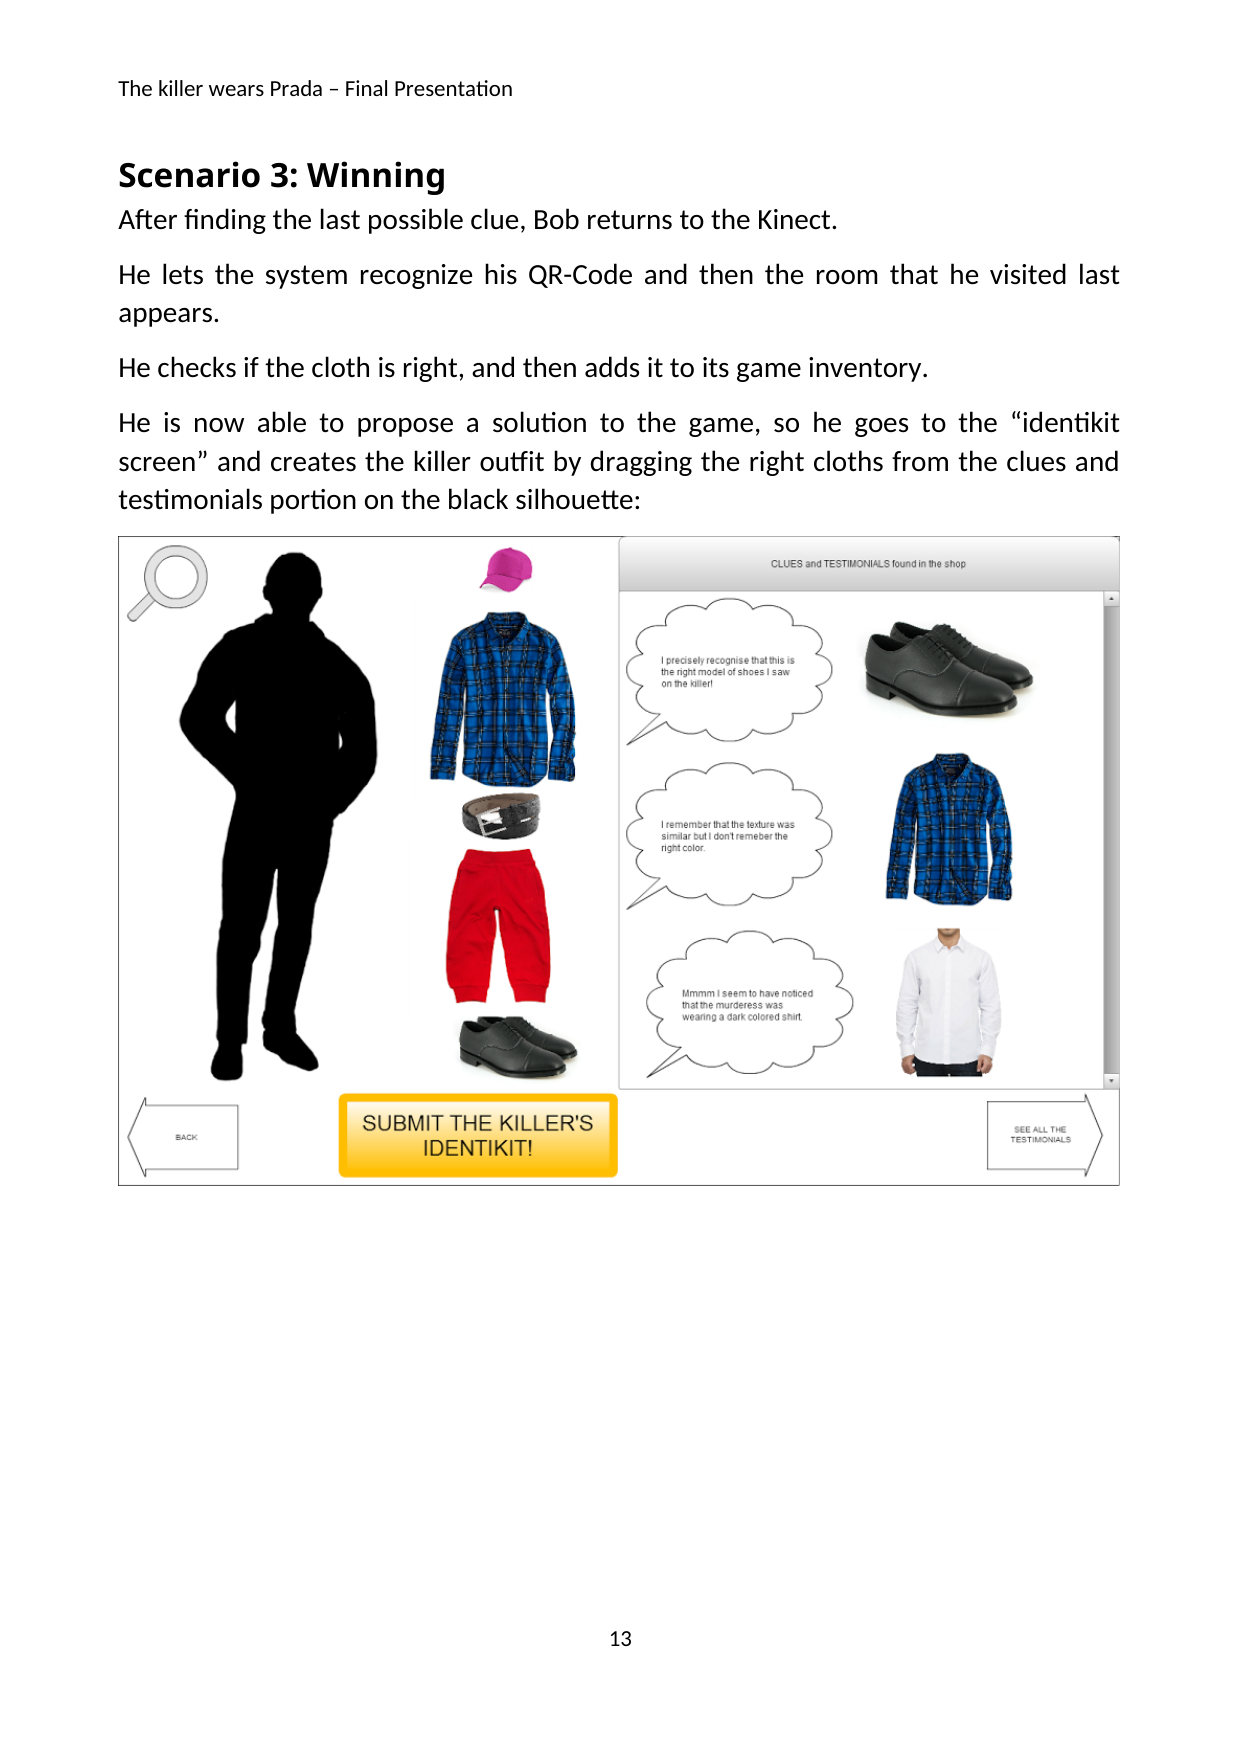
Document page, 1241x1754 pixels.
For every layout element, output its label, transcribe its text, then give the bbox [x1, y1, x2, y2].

text He is now able to propose a solution to the game, so he goes to the “identikit screen” and creates the killer outfit by dragging the right cloths from the clues and testimonials portion on the black silhouette: [118, 404, 1122, 517]
text After finding the last possible clue, Bob returns to the Kinect. [118, 201, 1122, 236]
subtitle Scenario 3: Winning [118, 152, 1122, 197]
text He lets the system recognize his QR-Code and then the room that he visited last appears. [118, 256, 1122, 330]
picture [118, 536, 1120, 1186]
text He checks if the cloth is right, and then adds it to its game inventory. [118, 349, 1122, 385]
